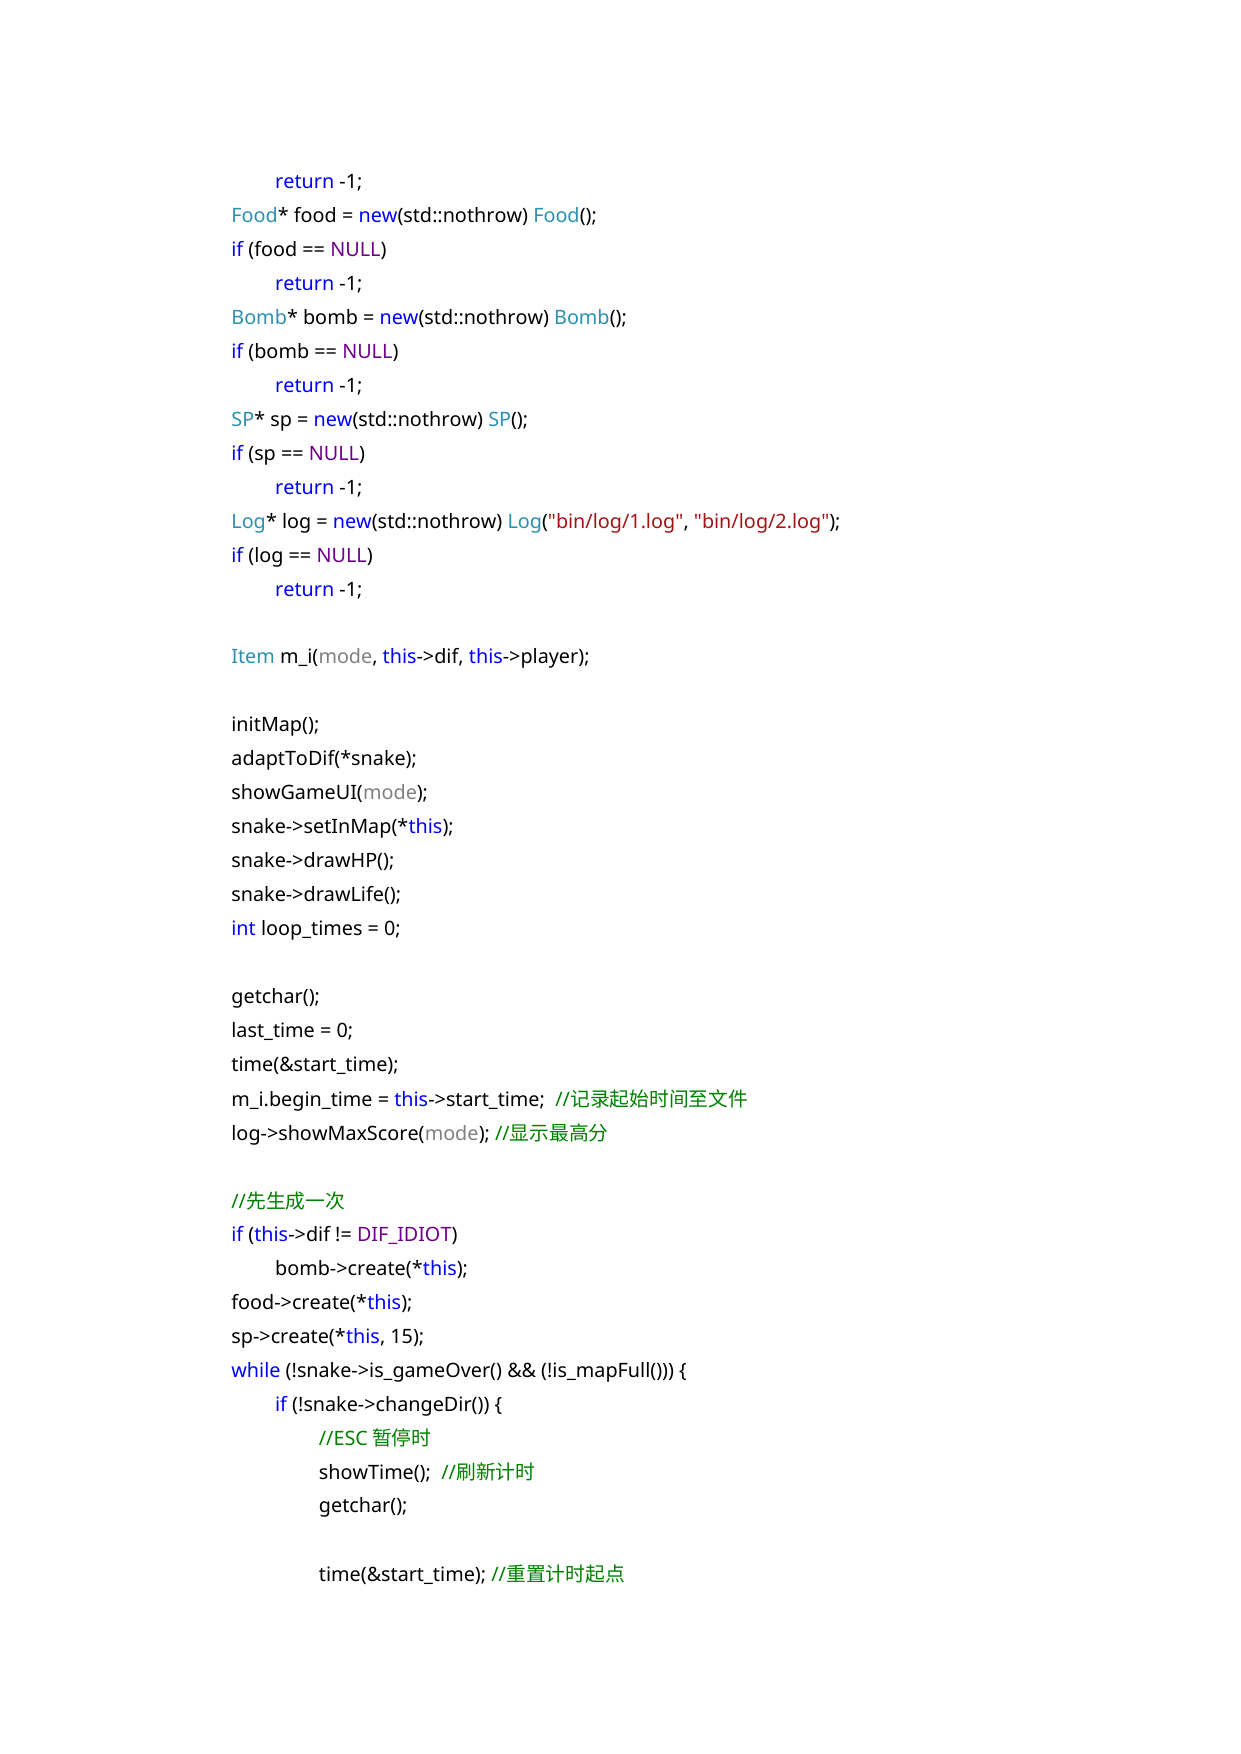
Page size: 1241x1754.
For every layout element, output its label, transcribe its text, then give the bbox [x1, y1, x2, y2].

text if (log == NULL) [187, 537, 1053, 571]
text time(&start_time); [187, 1047, 1053, 1081]
text getchar(); [187, 979, 1053, 1013]
text if (food == NULL) [187, 232, 1053, 266]
text bomb->create(*this); [187, 1251, 1053, 1284]
text initMap(); [187, 707, 1053, 741]
text time(&start_time); //重置计时起点 [187, 1556, 1053, 1590]
text log->showMaxScore(mode); //显示最高分 [187, 1115, 1053, 1149]
text SP* sp = new(std::nothrow) SP(); [187, 402, 1053, 436]
text showGameUI(mode); [187, 775, 1053, 809]
text return -1; [187, 164, 1053, 198]
text last_time = 0; [187, 1013, 1053, 1047]
text return -1; [187, 266, 1053, 300]
text sp->create(*this, 15); [187, 1318, 1053, 1352]
text return -1; [187, 368, 1053, 402]
text snake->setInMap(*this); [187, 809, 1053, 843]
text //先生成一次 [187, 1183, 1053, 1217]
text snake->drawHP(); [187, 843, 1053, 877]
text int loop_times = 0; [187, 911, 1053, 945]
text getchar(); [187, 1488, 1053, 1522]
text m_i.begin_time = this->start_time; //记录起始时间至文件 [187, 1081, 1053, 1115]
text Bomb* bomb = new(std::nothrow) Bomb(); [187, 300, 1053, 334]
text if (!snake->changeDir()) { [187, 1386, 1053, 1420]
text return -1; [187, 571, 1053, 605]
text showTime(); //刷新计时 [187, 1454, 1053, 1488]
text food->create(*this); [187, 1284, 1053, 1318]
text Item m_i(mode, this->dif, this->player); [187, 639, 1053, 673]
text adaptToDif(*snake); [187, 741, 1053, 775]
text snake->drawLife(); [187, 877, 1053, 911]
text if (this->dif != DIF_IDIOT) [187, 1217, 1053, 1251]
text //ESC暂停时 [187, 1420, 1053, 1454]
text if (sp == NULL) [187, 436, 1053, 469]
text Log* log = new(std::nothrow) Log("bin/log/1.log", "bin/log/2.log"); [187, 503, 1053, 537]
text return -1; [187, 469, 1053, 503]
text Food* food = new(std::nothrow) Food(); [187, 198, 1053, 232]
text while (!snake->is_gameOver() && (!is_mapFull())) { [187, 1352, 1053, 1386]
text if (bomb == NULL) [187, 334, 1053, 368]
